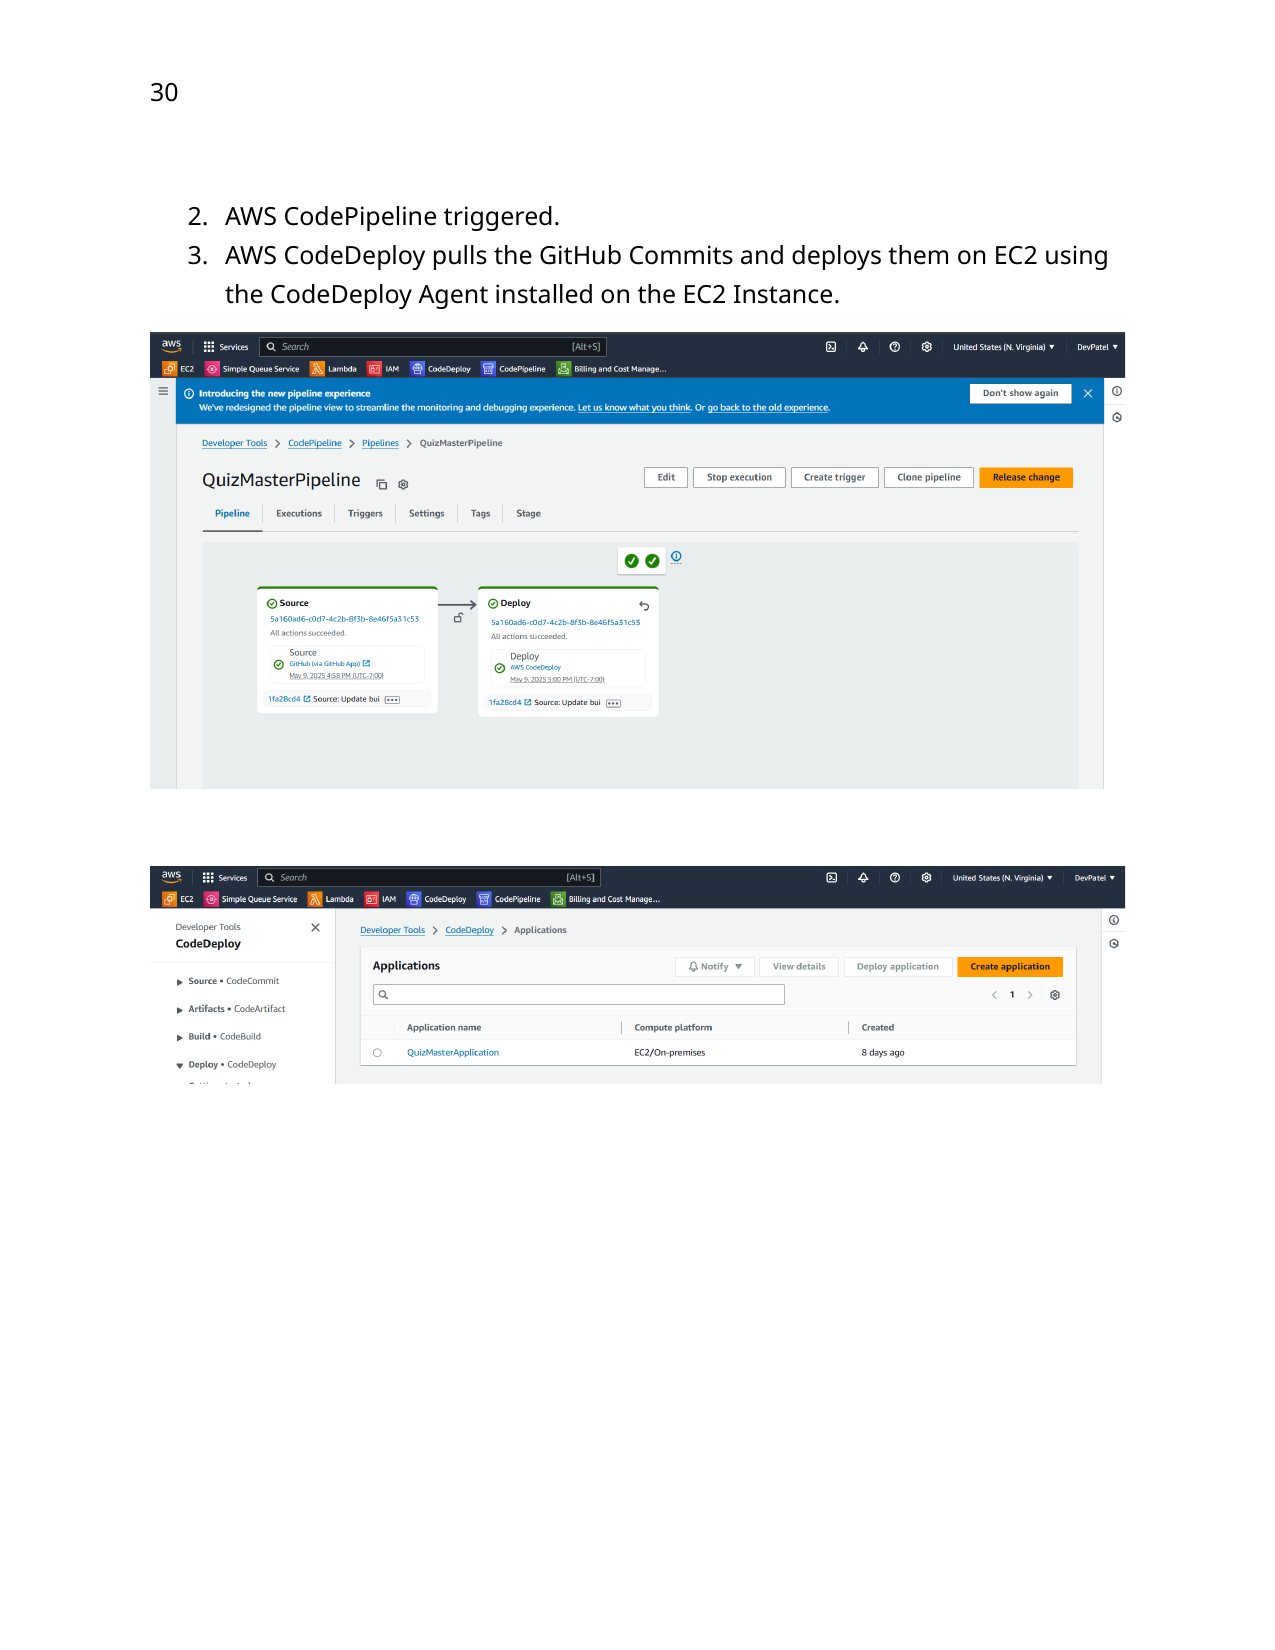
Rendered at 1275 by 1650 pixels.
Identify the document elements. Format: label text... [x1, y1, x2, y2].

list AWS CodeDeploy pulls the GitHub Commits and deploys them on EC2 using the CodeDeploy Agent installed on the EC2 Instance. [187, 237, 1125, 311]
picture [150, 866, 1125, 1084]
list AWS CodePipeline triggered. [187, 198, 1125, 232]
picture [150, 332, 1125, 789]
